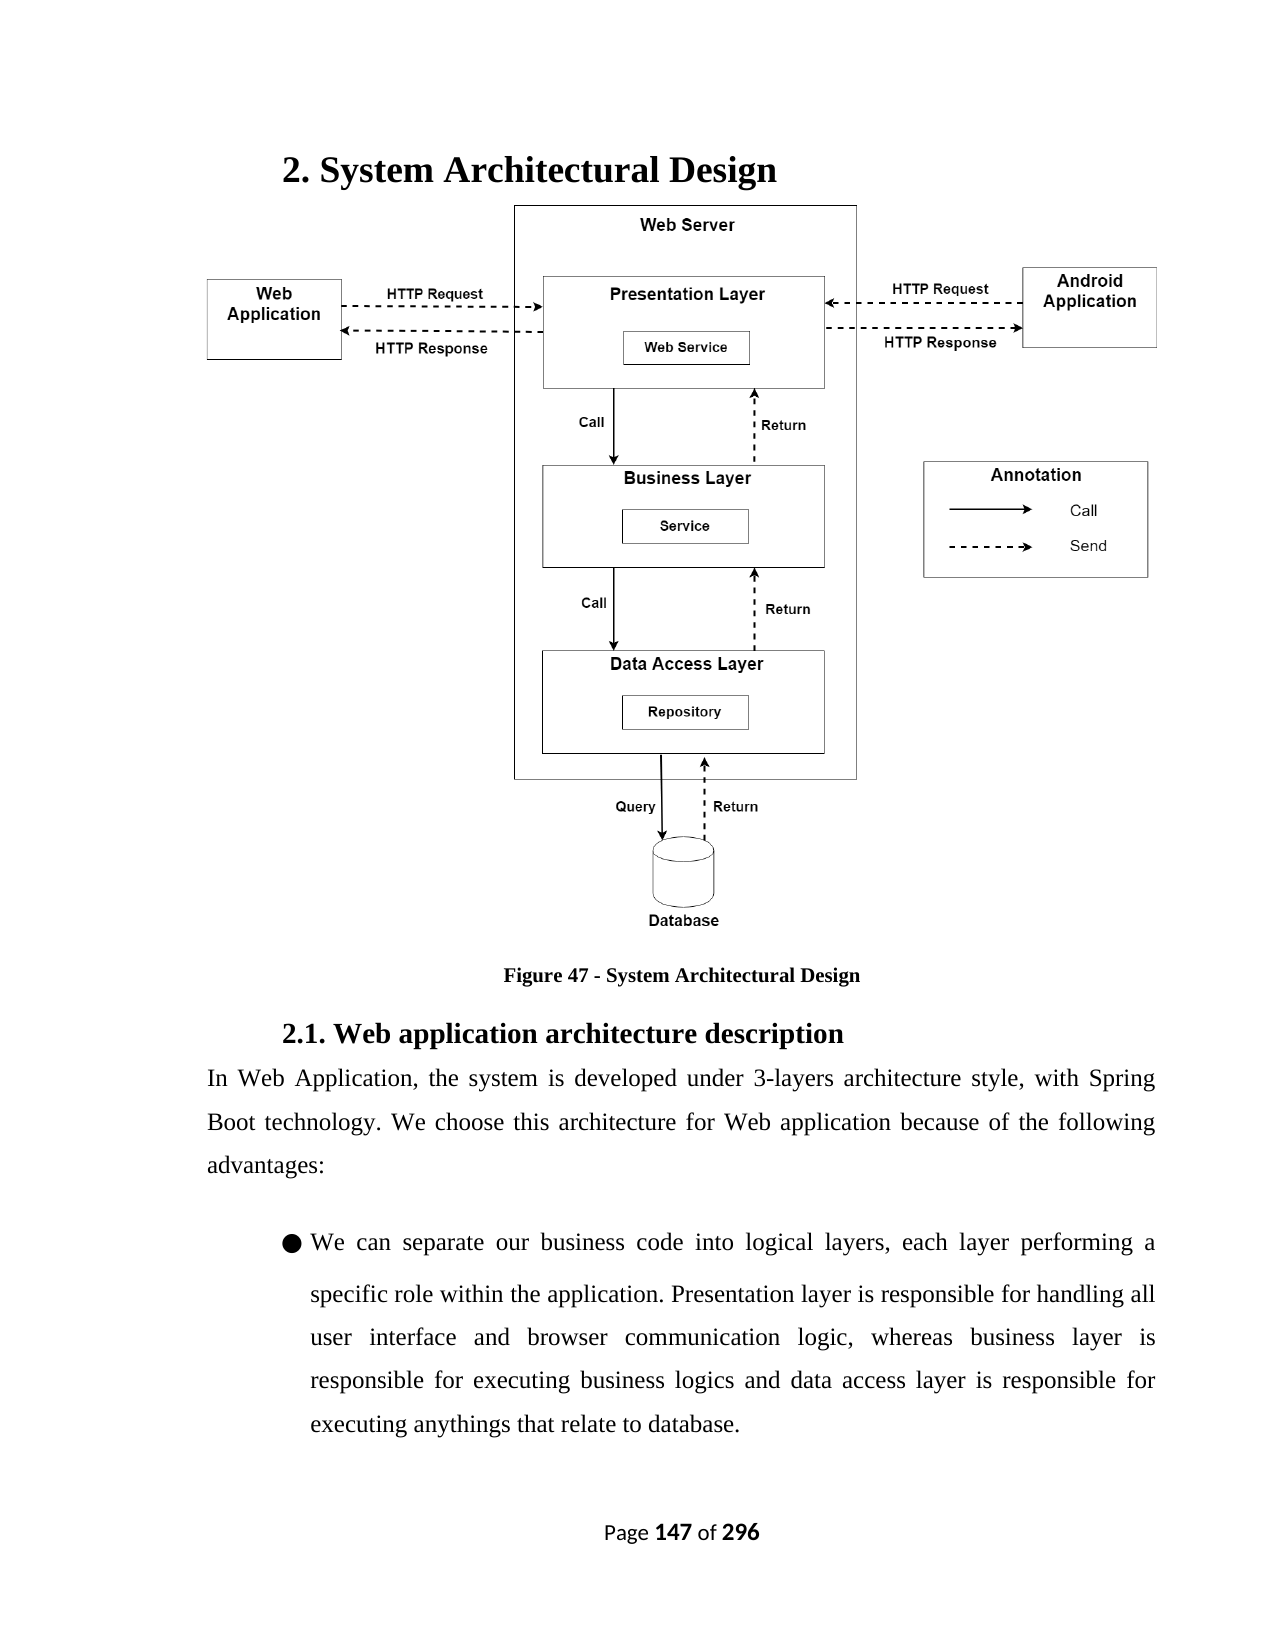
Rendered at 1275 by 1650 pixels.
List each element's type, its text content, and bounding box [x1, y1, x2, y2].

text In Web Application, the system is developed under 3-layers architecture style, with Spring Boot technology. We choose this architecture for Web application because of the following advantages: [207, 1063, 1157, 1178]
list We can separate our business code into logical layers, each layer performing a specific role within the application. Presentation layer is responsible for handling all user interface and browser communication logic, whereas business layer is responsible for executing business logics and data access layer is responsible for executing anythings that relate to database. [281, 1214, 1157, 1437]
text Figure 47 - System Architectural Design [207, 963, 1157, 987]
picture [206, 205, 1157, 929]
subtitle 2. System Architectural Design [282, 148, 1157, 191]
subtitle 2.1. Web application architecture description [207, 1017, 1157, 1050]
